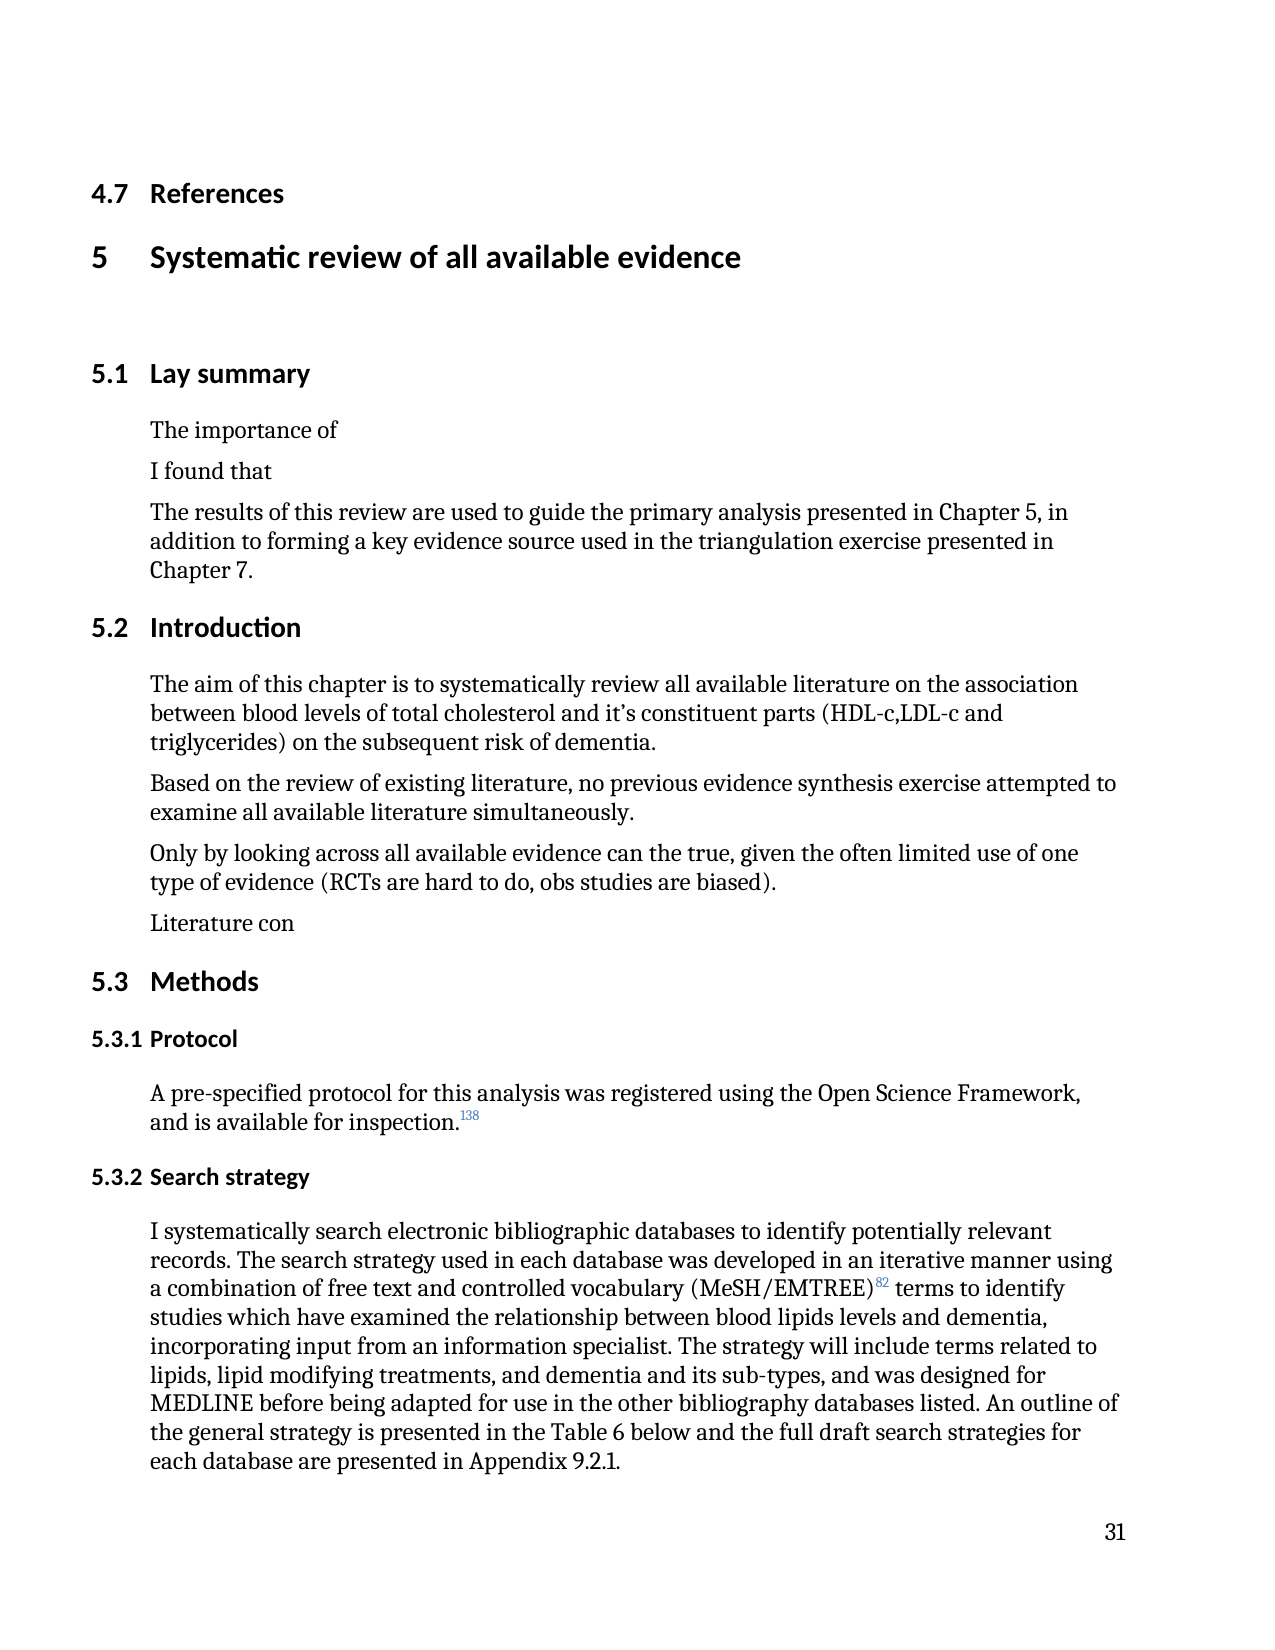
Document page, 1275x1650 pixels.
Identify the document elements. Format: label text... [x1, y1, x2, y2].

subtitle Lay summary [91, 355, 1125, 391]
text Based on the review of existing literature, no previous evidence synthesis exercise attempted to examine all available literature simultaneously. [150, 769, 1125, 826]
text The results of this review are used to guide the primary analysis presented in Chapter 5, in addition to forming a key evidence source used in the triangulation exercise presented in Chapter 7. [150, 498, 1125, 584]
subtitle Systematic review of all available evidence [91, 236, 1125, 276]
text A pre-specified protocol for this analysis was registered using the Open Science Framework, and is available for inspection.138 [150, 1079, 1125, 1136]
subtitle References [91, 175, 1125, 211]
subtitle Introduction [91, 609, 1125, 645]
subtitle Methods [91, 963, 1125, 998]
text I found that [150, 457, 1125, 486]
subtitle Search strategy [91, 1161, 1125, 1192]
text I systematically search electronic bibliographic databases to identify potentially relevant records. The search strategy used in each database was developed in an iterative manner using a combination of free text and controlled vocabulary (MeSH/EMTREE)82 terms to identify studies which have examined the relationship between blood lipids levels and dementia, incorporating input from an information specialist. The strategy will include terms related to lipids, lipid modifying treatments, and dementia and its sub-types, and was designed for MEDLINE before being adapted for use in the other bibliography databases listed. An outline of the general strategy is presented in the Table 6 below and the full draft search strategies for each database are presented in Appendix 9.2.1. [150, 1217, 1125, 1476]
text Literature con [150, 909, 1125, 938]
text The importance of [150, 416, 1125, 444]
text Only by looking across all available evidence can the true, given the often limited use of one type of evidence (RCTs are hard to do, obs studies are biased). [150, 839, 1125, 896]
text The aim of this chapter is to systematically review all available literature on the association between blood levels of total cholesterol and it’s constituent parts (HDL-c,LDL-c and triglycerides) on the subsequent risk of dementia. [150, 670, 1125, 756]
subtitle Protocol [91, 1023, 1125, 1054]
